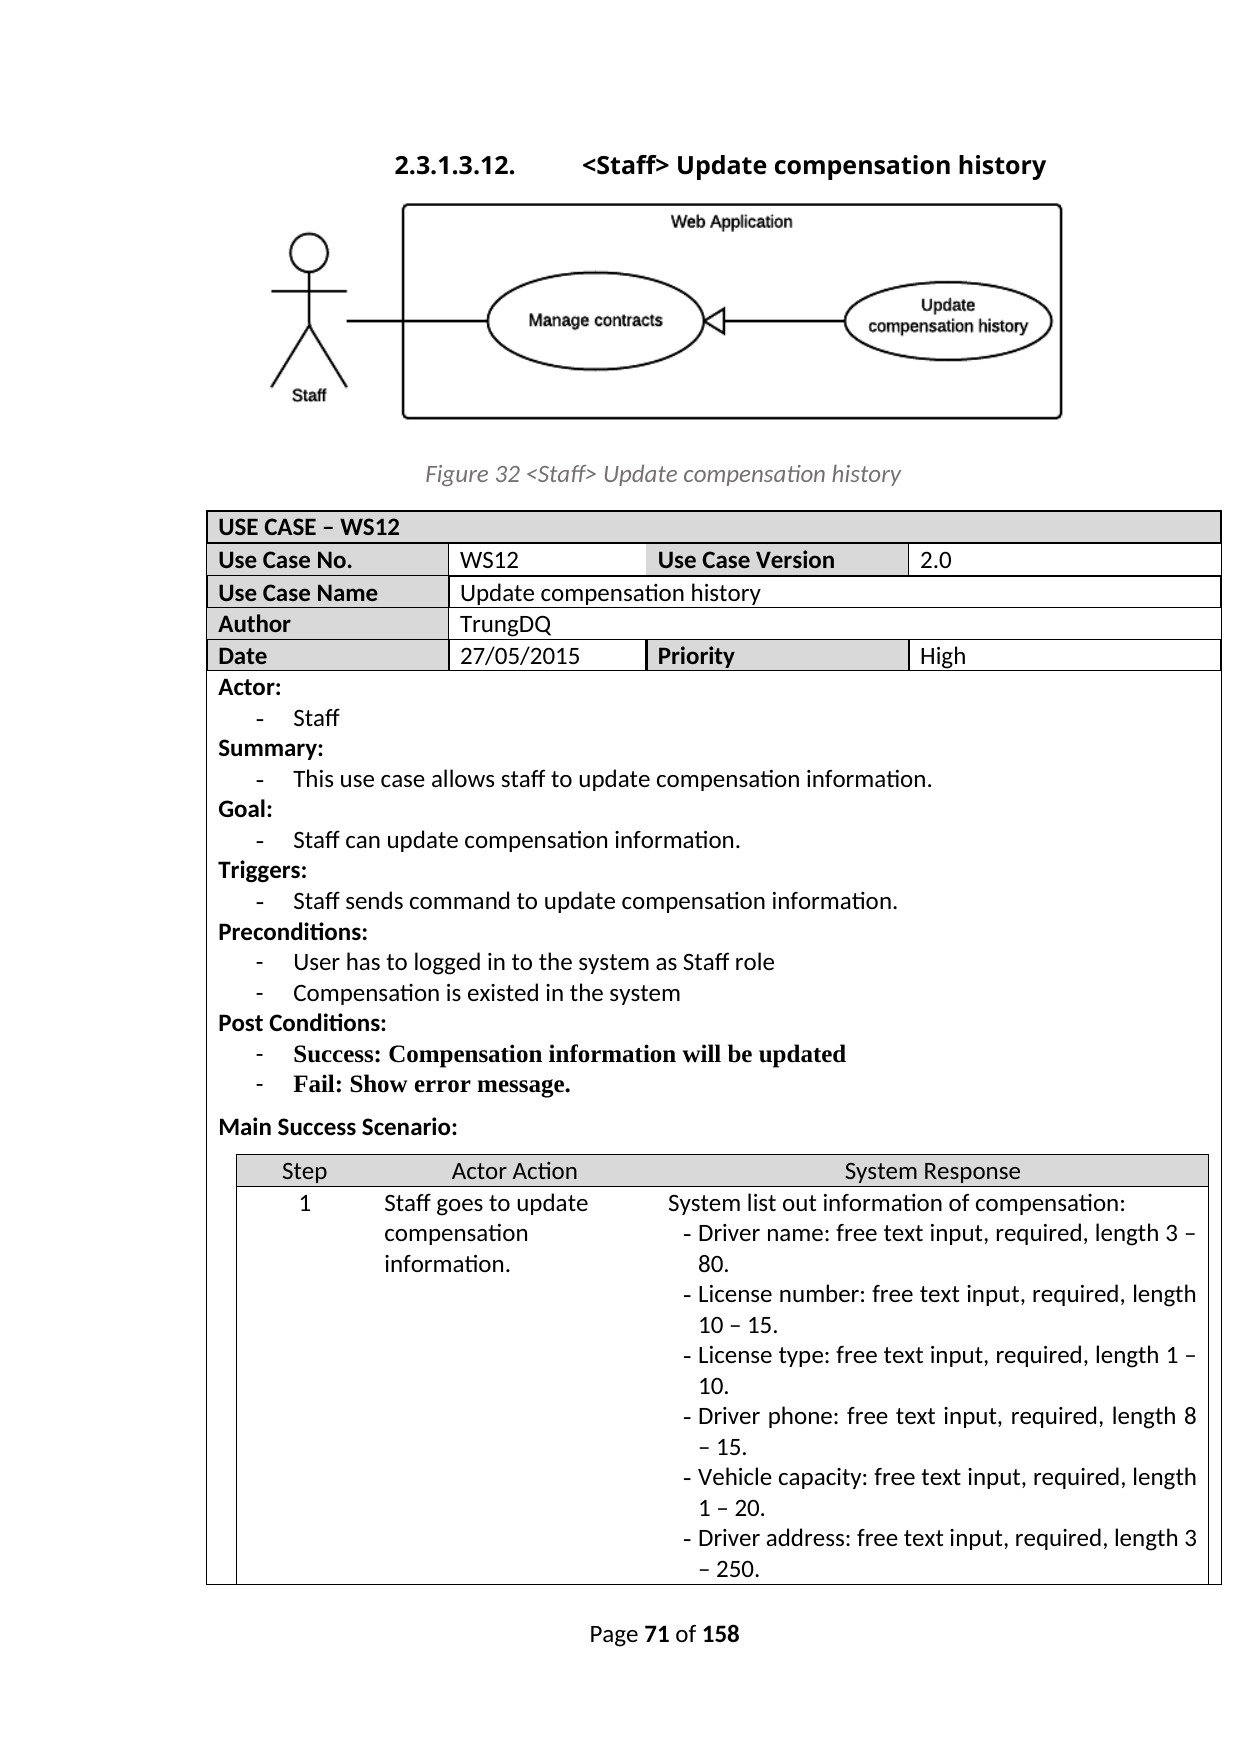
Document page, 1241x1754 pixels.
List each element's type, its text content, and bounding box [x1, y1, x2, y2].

table_cell Author [207, 608, 448, 639]
table_cell Priority [648, 640, 908, 670]
table_cell Date [208, 640, 448, 670]
table_cell 2.0 [909, 544, 1221, 575]
subtitle <Staff> Update compensation history [394, 148, 1122, 182]
table_header USE CASE – WS12 [208, 512, 1220, 542]
table_cell Use Case Version [646, 544, 908, 575]
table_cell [207, 671, 1221, 1584]
table_cell WS12 [449, 544, 646, 575]
table_cell Use Case No. [207, 544, 448, 575]
picture [244, 184, 1085, 439]
table_cell High [910, 640, 1220, 670]
table_cell 27/05/2015 [450, 640, 645, 670]
table_cell Update compensation history [450, 577, 1220, 607]
table_cell TrungDQ [449, 608, 1221, 639]
table_cell Use Case Name [208, 576, 448, 607]
